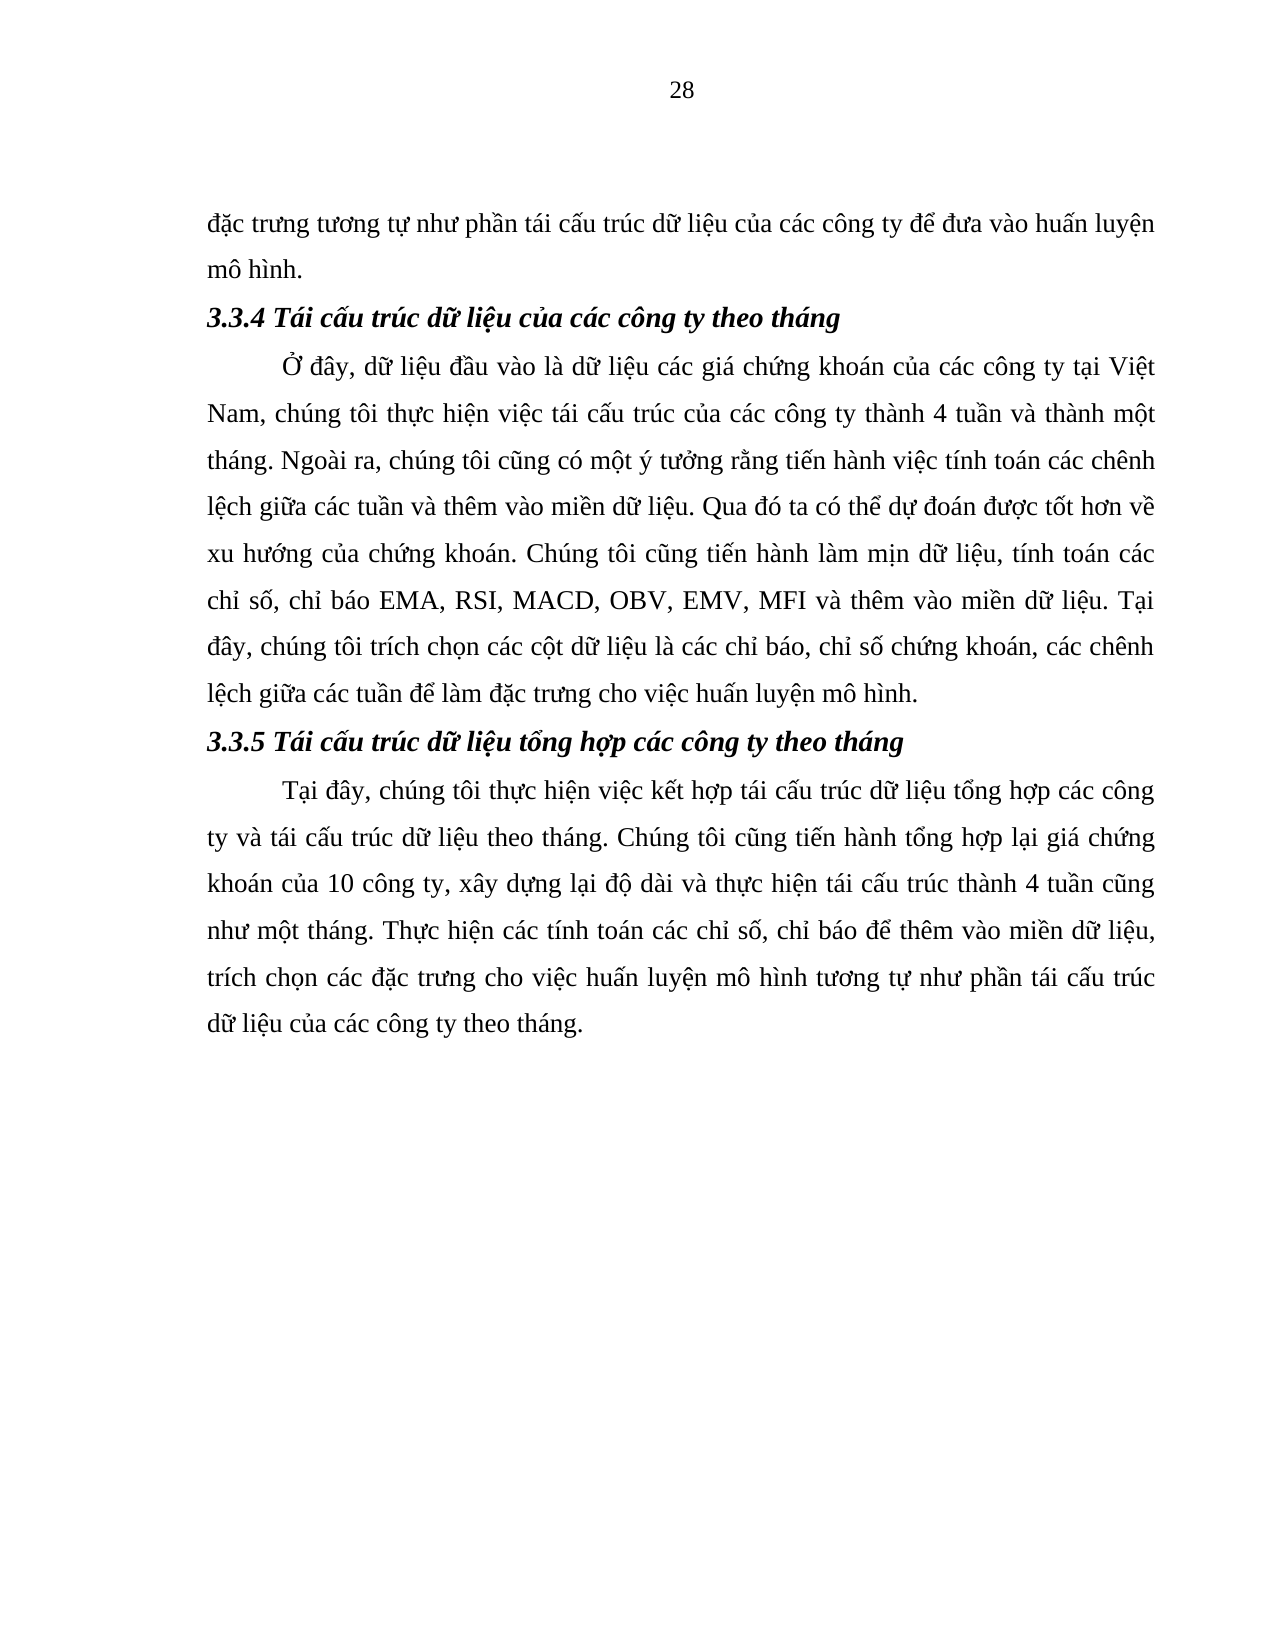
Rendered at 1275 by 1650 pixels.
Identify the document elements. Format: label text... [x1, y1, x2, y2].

text Ở đây, dữ liệu đầu vào là dữ liệu các giá chứng khoán của các công ty tại Việt Nam, chúng tôi thực hiện việc tái cấu trúc của các công ty thành 4 tuần và thành một tháng. Ngoài ra, chúng tôi cũng có một ý tưởng rằng tiến hành việc tính toán các chênh lệch giữa các tuần và thêm vào miền dữ liệu. Qua đó ta có thể dự đoán được tốt hơn về xu hướng của chứng khoán. Chúng tôi cũng tiến hành làm mịn dữ liệu, tính toán các chỉ số, chỉ báo EMA, RSI, MACD, OBV, EMV, MFI và thêm vào miền dữ liệu. Tại đây, chúng tôi trích chọn các cột dữ liệu là các chỉ báo, chỉ số chứng khoán, các chênh lệch giữa các tuần để làm đặc trưng cho việc huấn luyện mô hình. [207, 350, 1157, 708]
text 3.3.4 Tái cấu trúc dữ liệu của các công ty theo tháng [207, 300, 1157, 334]
text 3.3.5 Tái cấu trúc dữ liệu tổng hợp các công ty theo tháng [207, 724, 1157, 757]
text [207, 207, 1157, 284]
text Tại đây, chúng tôi thực hiện việc kết hợp tái cấu trúc dữ liệu tổng hợp các công ty và tái cấu trúc dữ liệu theo tháng. Chúng tôi cũng tiến hành tổng hợp lại giá chứng khoán của 10 công ty, xây dựng lại độ dài và thực hiện tái cấu trúc thành 4 tuần cũng như một tháng. Thực hiện các tính toán các chỉ số, chỉ báo để thêm vào miền dữ liệu, trích chọn các đặc trưng cho việc huấn luyện mô hình tương tự như phần tái cấu trúc dữ liệu của các công ty theo tháng. [207, 774, 1157, 1038]
